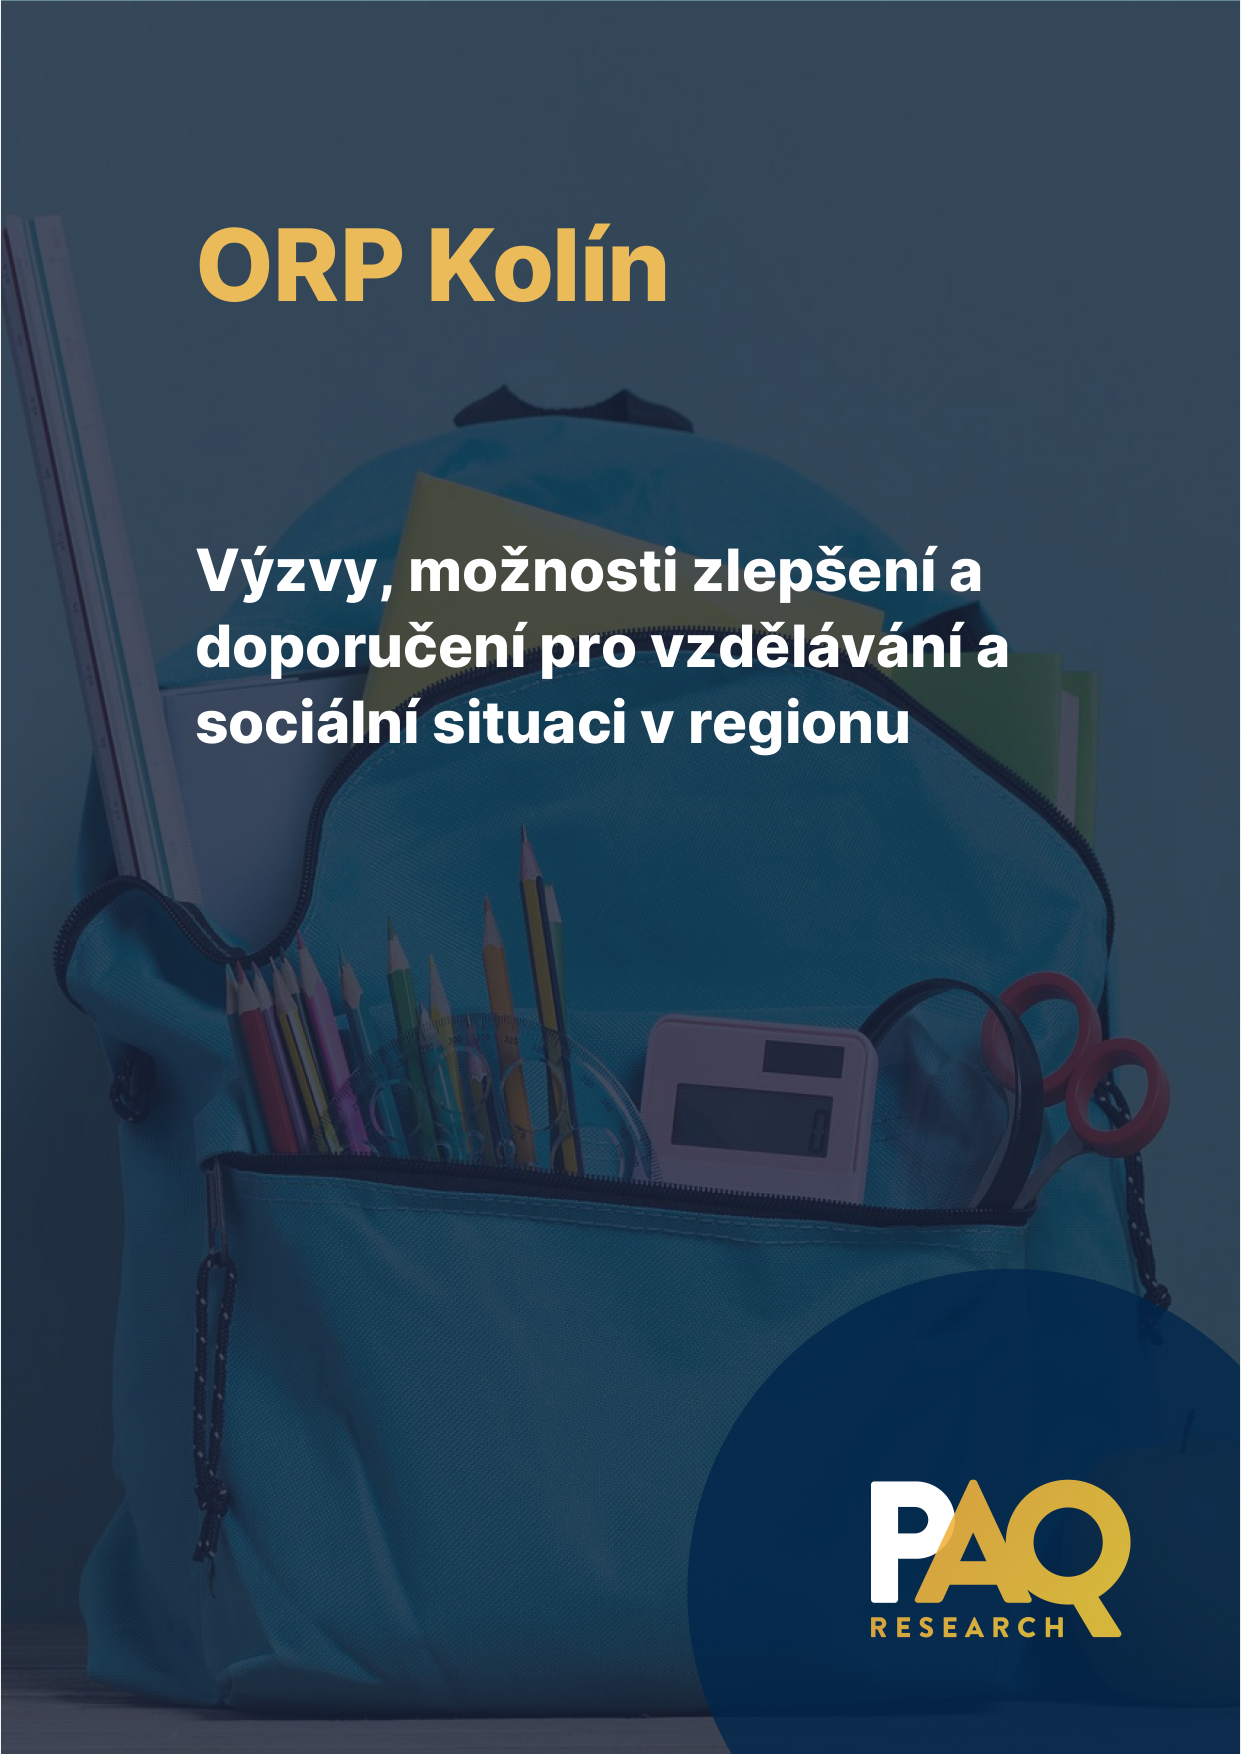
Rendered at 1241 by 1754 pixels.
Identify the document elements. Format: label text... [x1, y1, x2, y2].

text ORP Kolín [195, 205, 1045, 326]
picture [0, 0, 1241, 1754]
text Výzvy, možnosti zlepšení a doporučení pro vzdělávání a sociální situaci v regionu [195, 534, 1045, 758]
